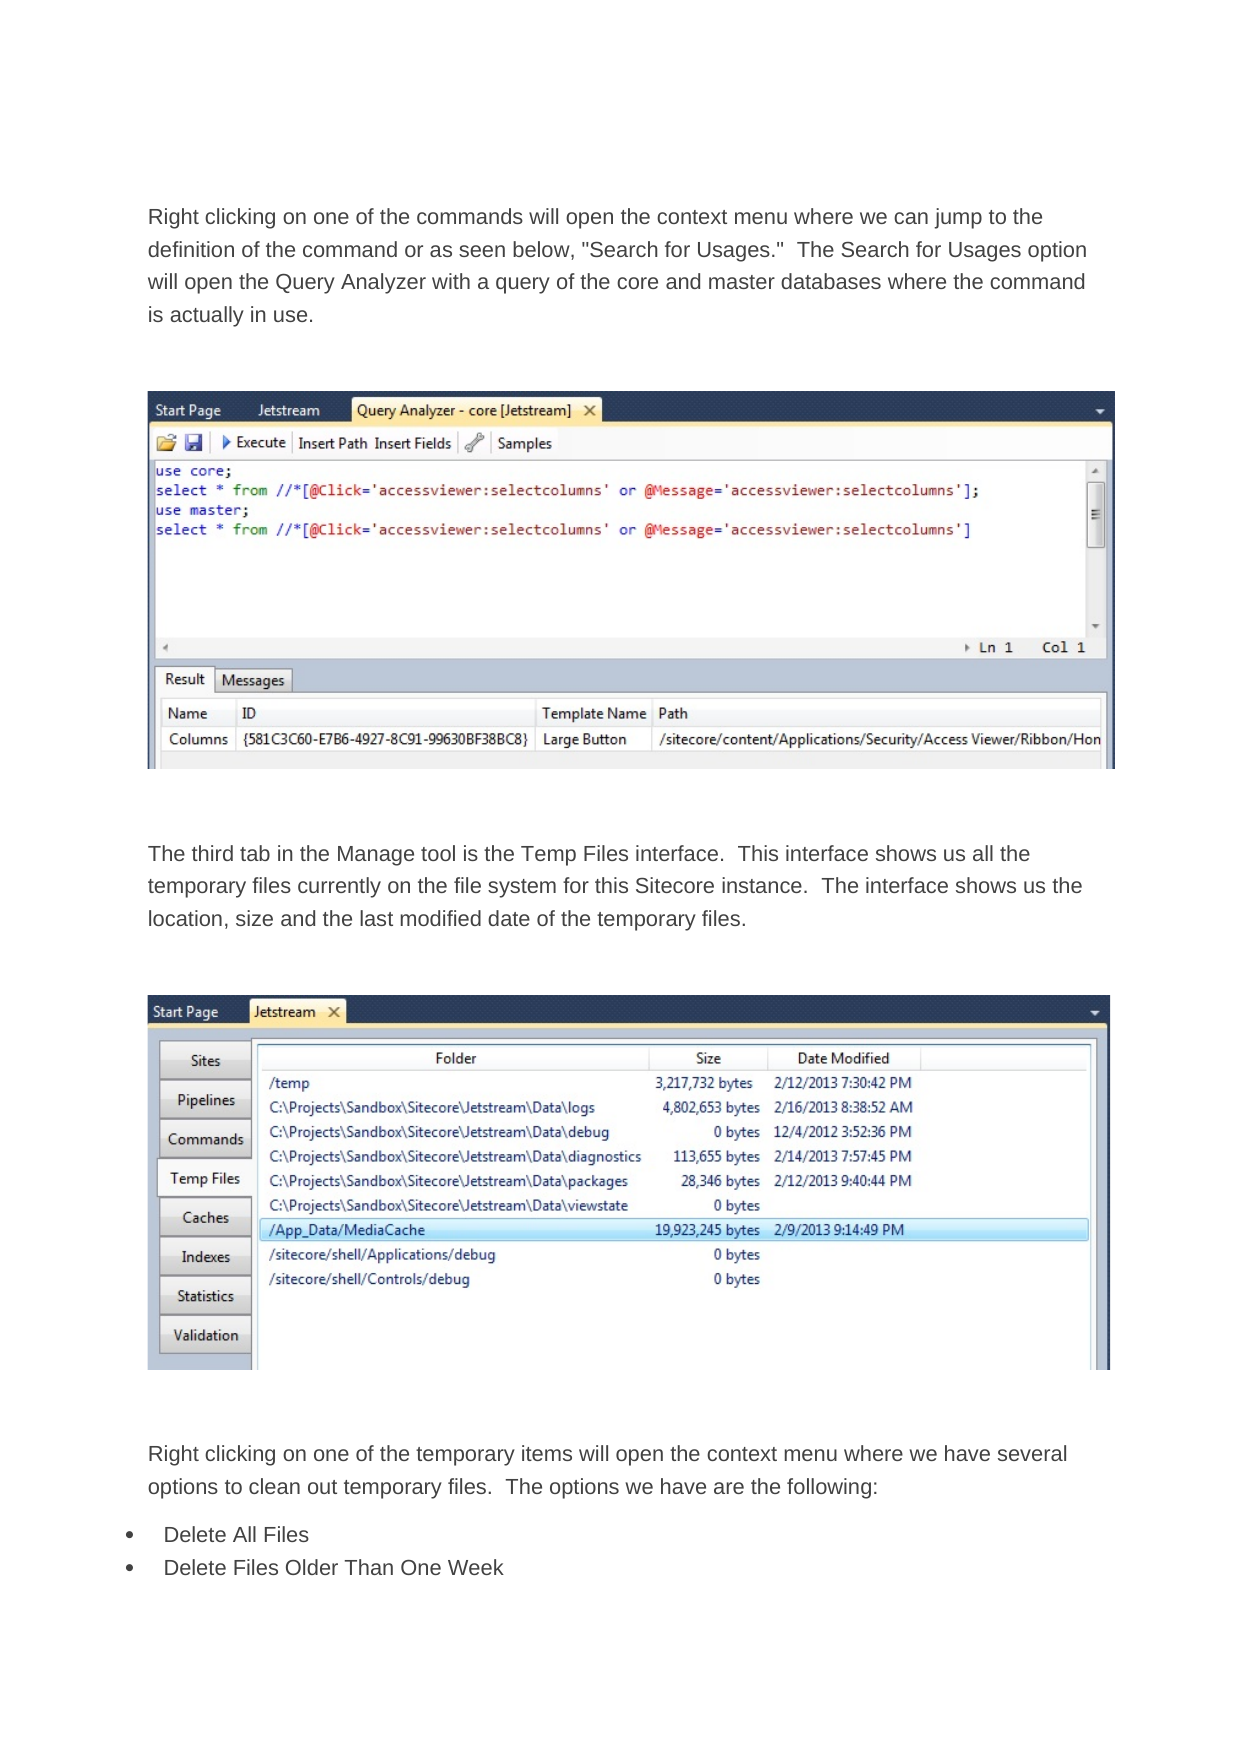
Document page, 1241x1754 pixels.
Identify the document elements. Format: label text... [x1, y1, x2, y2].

list Delete All Files [126, 1514, 1093, 1547]
picture [147, 391, 1115, 769]
text Right clicking on one of the commands will open the context menu where we can jump to the definition of the command or as seen below, "Search for Usages." The Search for Usages option will open the Query Analyzer with a query of the core and master databases where the command is actually in use. [148, 196, 1093, 327]
picture [147, 995, 1110, 1370]
list Delete Files Older Than One Week [126, 1547, 1093, 1580]
text Right clicking on one of the temporary items will open the context menu where we have several options to clean out temporary files. The options we have are the following: [148, 1433, 1093, 1499]
text The third tab in the Manage tool is the Temp Files interface. This interface shows us all the temporary files currently on the file system for this Sitecore instance. The interface shows us the location, size and the last modified date of the temporary files. [148, 833, 1093, 931]
